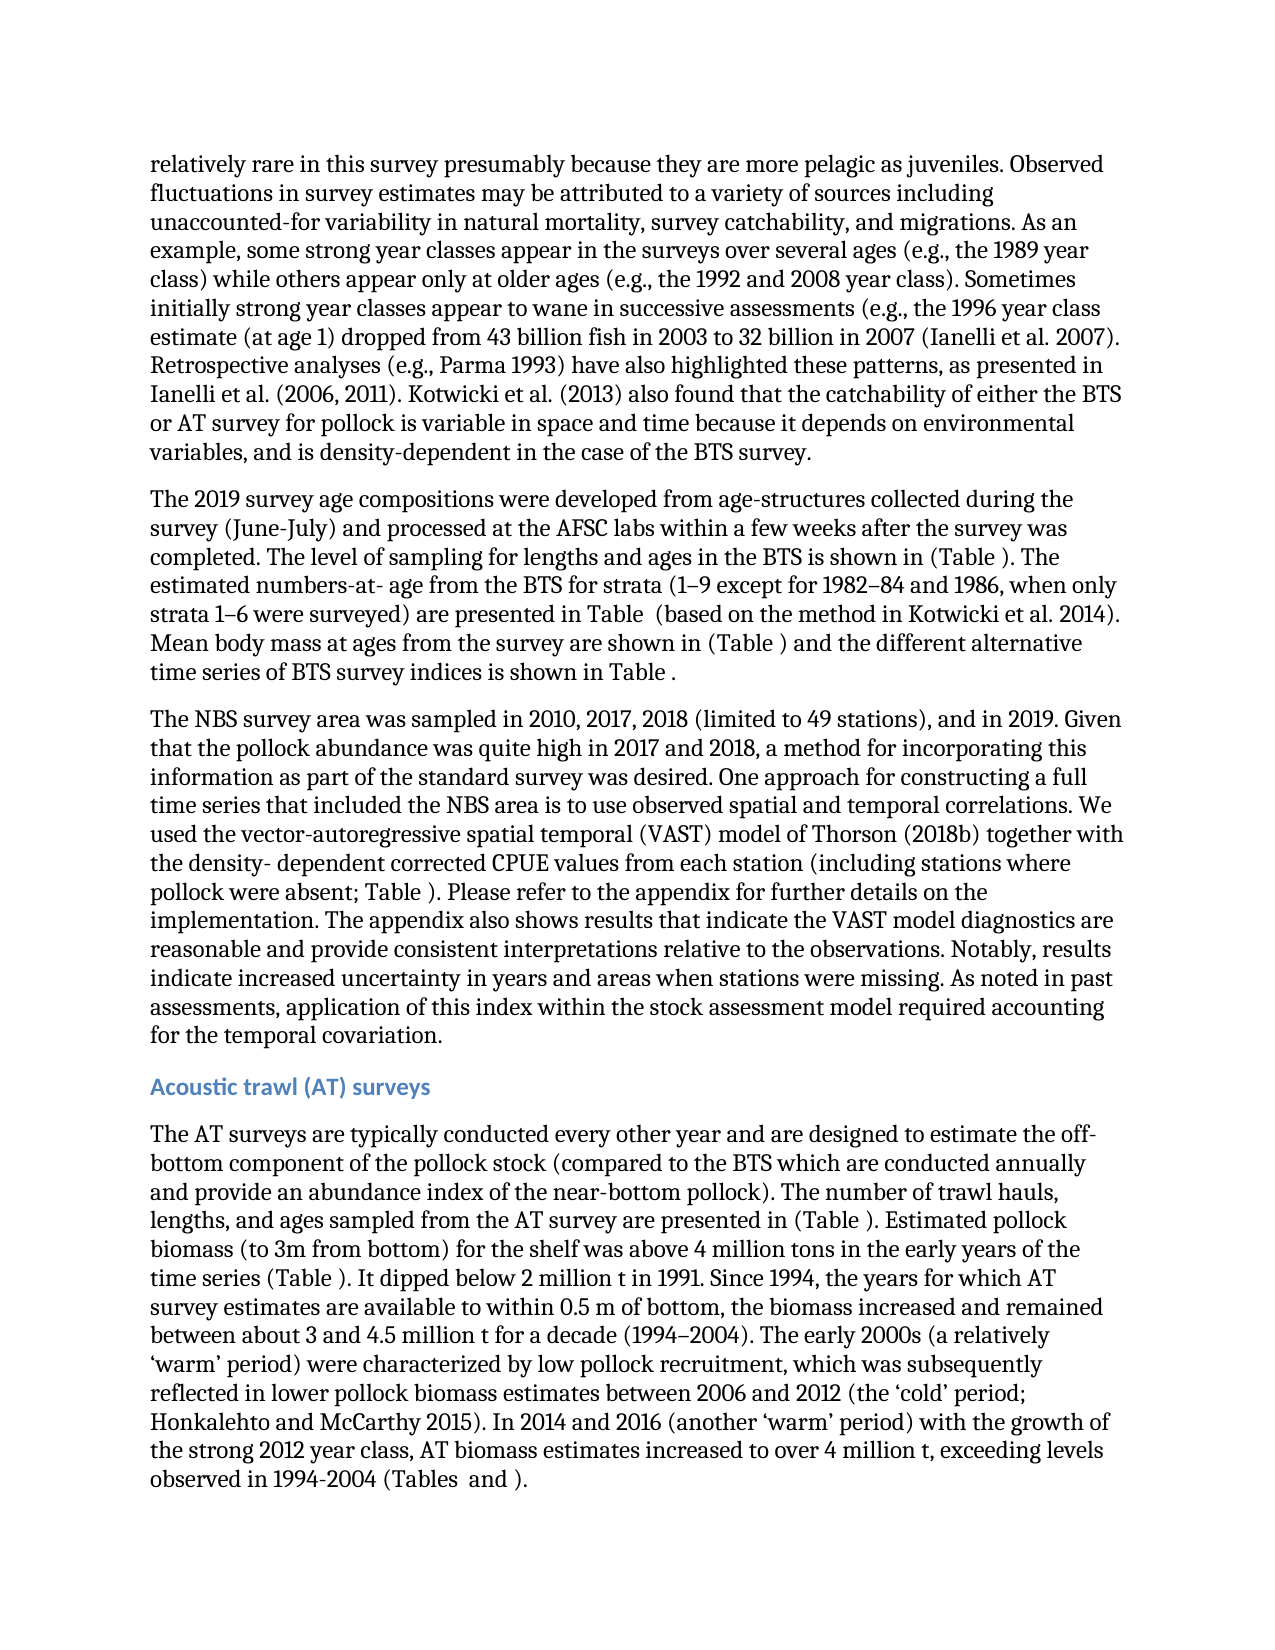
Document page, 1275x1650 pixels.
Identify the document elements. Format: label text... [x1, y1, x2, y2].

text The AT surveys are typically conducted every other year and are designed to estimate the off-bottom component of the pollock stock (compared to the BTS which are conducted annually and provide an abundance index of the near-bottom pollock). The number of trawl hauls, lengths, and ages sampled from the AT survey are presented in (Table ). Estimated pollock biomass (to 3m from bottom) for the shelf was above 4 million tons in the early years of the time series (Table ). It dipped below 2 million t in 1991. Since 1994, the years for which AT survey estimates are available to within 0.5 m of bottom, the biomass increased and remained between about 3 and 4.5 million t for a decade (1994–2004). The early 2000s (a relatively ‘warm’ period) were characterized by low pollock recruitment, which was subsequently reflected in lower pollock biomass estimates between 2006 and 2012 (the ‘cold’ period; Honkalehto and McCarthy 2015). In 2014 and 2016 (another ‘warm’ period) with the growth of the strong 2012 year class, AT biomass estimates increased to over 4 million t, exceeding levels observed in 1994-2004 (Tables and ). [150, 1120, 1125, 1494]
text The 2019 survey age compositions were developed from age-structures collected during the survey (June-July) and processed at the AFSC labs within a few weeks after the survey was completed. The level of sampling for lengths and ages in the BTS is shown in (Table ). The estimated numbers-at- age from the BTS for strata (1–9 except for 1982–84 and 1986, when only strata 1–6 were surveyed) are presented in Table (based on the method in Kotwicki et al. 2014). Mean body mass at ages from the survey are shown in (Table ) and the different alternative time series of BTS survey indices is shown in Table . [150, 485, 1125, 686]
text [150, 150, 1125, 466]
subtitle Acoustic trawl (AT) surveys [150, 1071, 1125, 1101]
text The NBS survey area was sampled in 2010, 2017, 2018 (limited to 49 stations), and in 2019. Given that the pollock abundance was quite high in 2017 and 2018, a method for incorporating this information as part of the standard survey was desired. One approach for constructing a full time series that included the NBS area is to use observed spatial and temporal correlations. We used the vector-autoregressive spatial temporal (VAST) model of Thorson (2018b) together with the density- dependent corrected CPUE values from each station (including stations where pollock were absent; Table ). Please refer to the appendix for further details on the implementation. The appendix also shows results that indicate the VAST model diagnostics are reasonable and provide consistent interpretations relative to the observations. Notably, results indicate increased uncertainty in years and areas when stations were missing. As noted in past assessments, application of this index within the stock assessment model required accounting for the temporal covariation. [150, 705, 1125, 1050]
